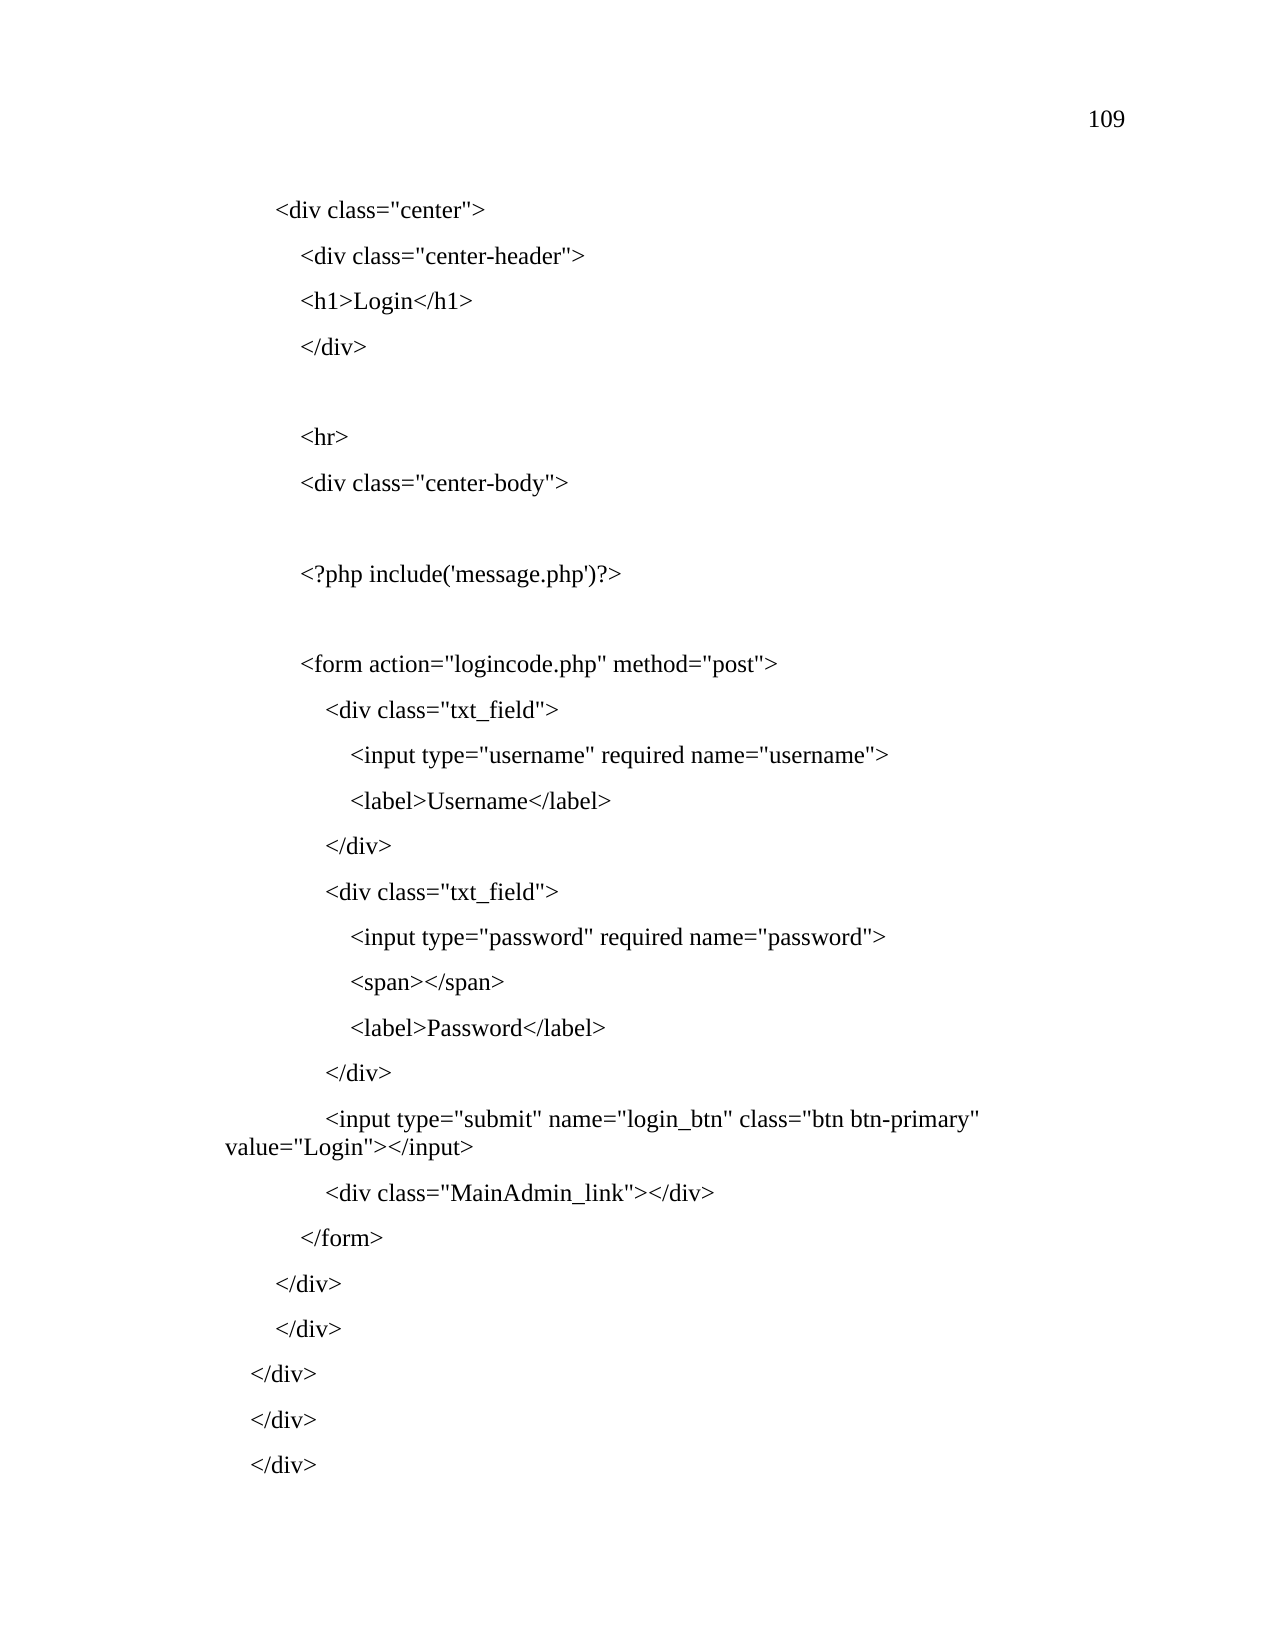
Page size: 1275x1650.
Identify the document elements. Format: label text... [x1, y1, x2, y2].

text <h1>Login</h1> [225, 286, 1125, 315]
text </div> [225, 1058, 1125, 1087]
text <hr> [225, 422, 1125, 451]
text <input type="submit" name="login_btn" class="btn btn-primary" value="Login"></input> [225, 1104, 1125, 1161]
text <form action="logincode.php" method="post"> [225, 649, 1125, 678]
text <label>Password</label> [225, 1013, 1125, 1042]
text <span></span> [225, 967, 1125, 996]
text <div class="center-header"> [225, 241, 1125, 269]
text <input type="password" required name="password"> [225, 922, 1125, 951]
text </div> [225, 1405, 1125, 1434]
text </div> [225, 1359, 1125, 1388]
text <div class="MainAdmin_link"></div> [225, 1178, 1125, 1207]
text <label>Username</label> [225, 786, 1125, 814]
text </form> [225, 1223, 1125, 1252]
text </div> [225, 1269, 1125, 1297]
text <?php include('message.php')?> [225, 559, 1125, 587]
text </div> [225, 831, 1125, 860]
text <input type="username" required name="username"> [225, 740, 1125, 769]
text <div class="txt_field"> [225, 877, 1125, 905]
text <div class="txt_field"> [225, 695, 1125, 724]
text </div> [225, 1314, 1125, 1343]
text <div class="center-body"> [225, 468, 1125, 497]
text </div> [225, 332, 1125, 360]
text </div> [225, 1450, 1125, 1479]
text <div class="center"> [225, 195, 1125, 224]
